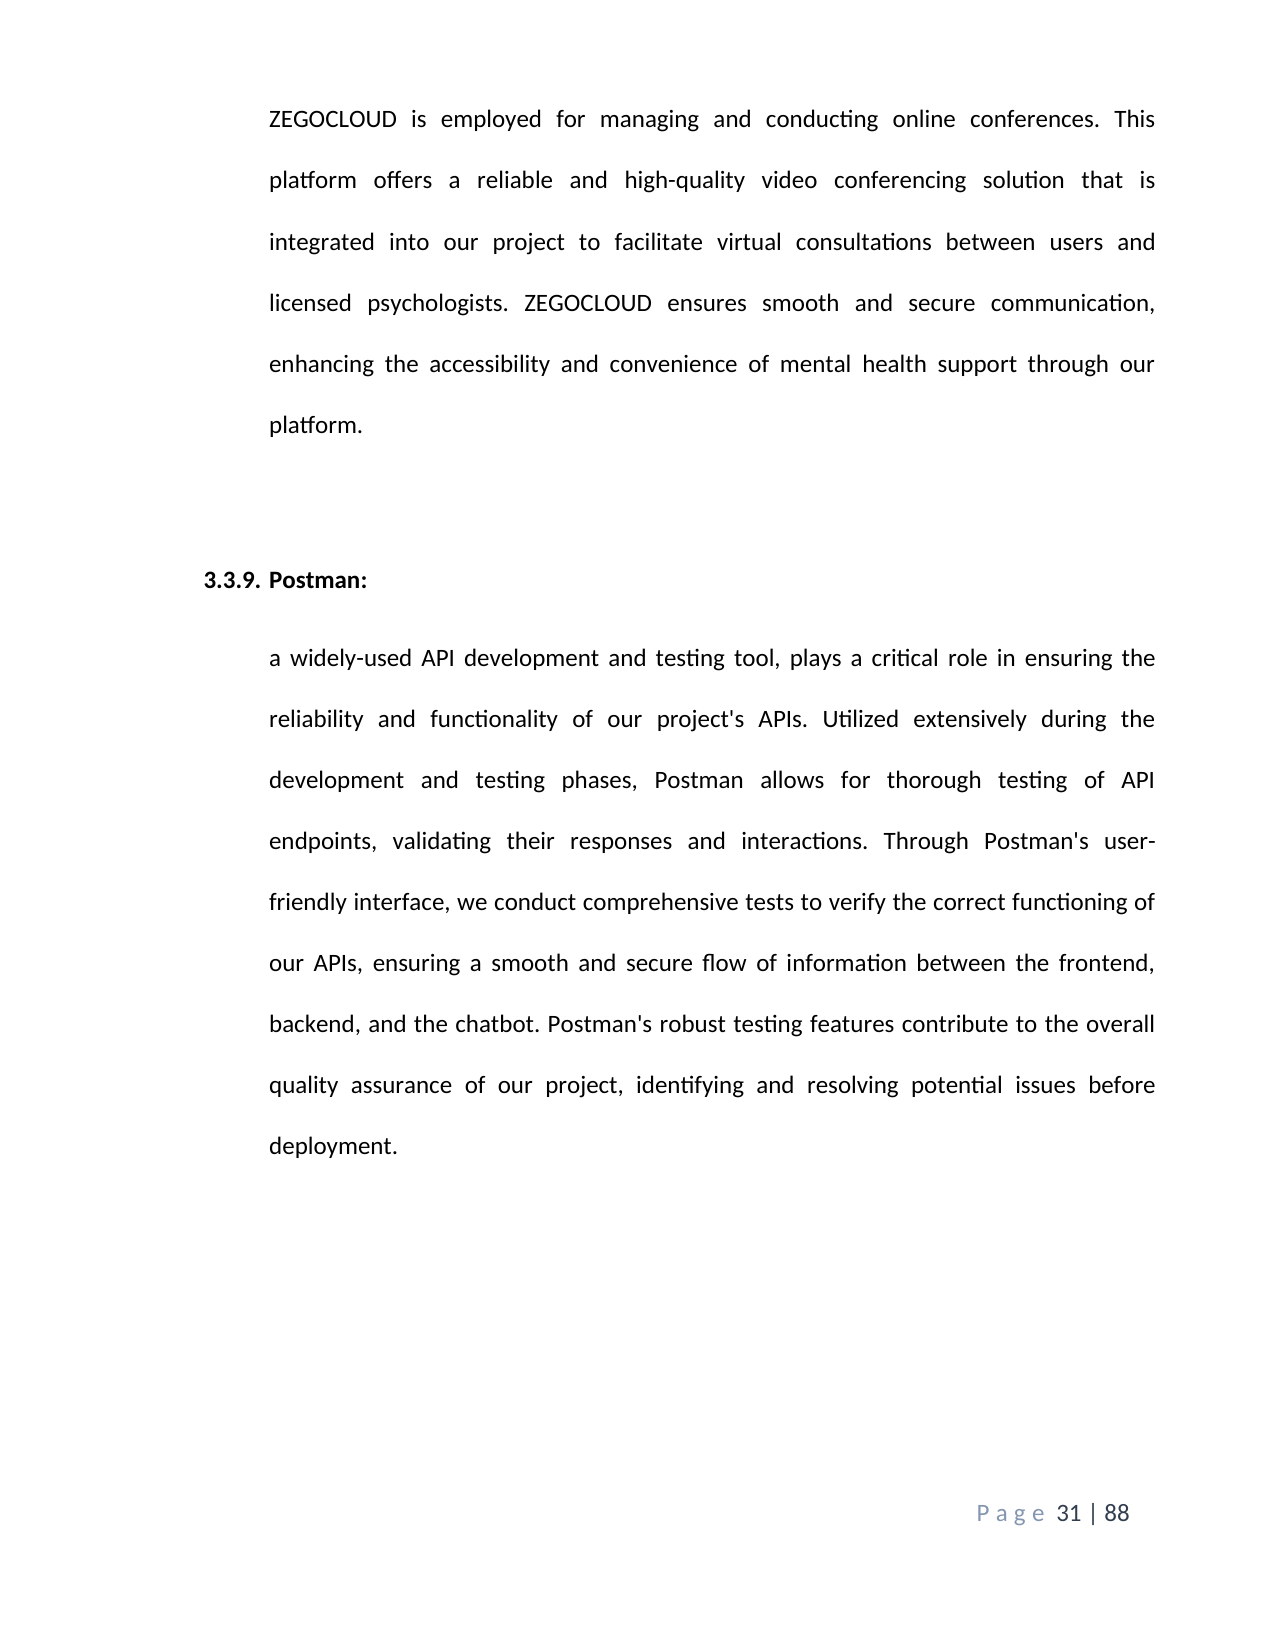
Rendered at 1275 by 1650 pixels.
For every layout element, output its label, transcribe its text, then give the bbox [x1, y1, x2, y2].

text a widely-used API development and testing tool, plays a critical role in ensuring the reliability and functionality of our project's APIs. Utilized extensively during the development and testing phases, Postman allows for thorough testing of API endpoints, validating their responses and interactions. Through Postman's user-friendly interface, we conduct comprehensive tests to verify the correct functioning of our APIs, ensuring a smooth and secure flow of information between the frontend, backend, and the chatbot. Postman's robust testing features contribute to the overall quality assurance of our project, identifying and resolving potential issues before deployment. [269, 642, 1156, 1161]
text ZEGOCLOUD is employed for managing and conducting online conferences. This platform offers a reliable and high-quality video conferencing solution that is integrated into our project to facilitate virtual consultations between users and licensed psychologists. ZEGOCLOUD ensures smooth and secure communication, enhancing the accessibility and convenience of mental health support through our platform. [269, 103, 1156, 439]
text Postman: [203, 564, 1156, 595]
